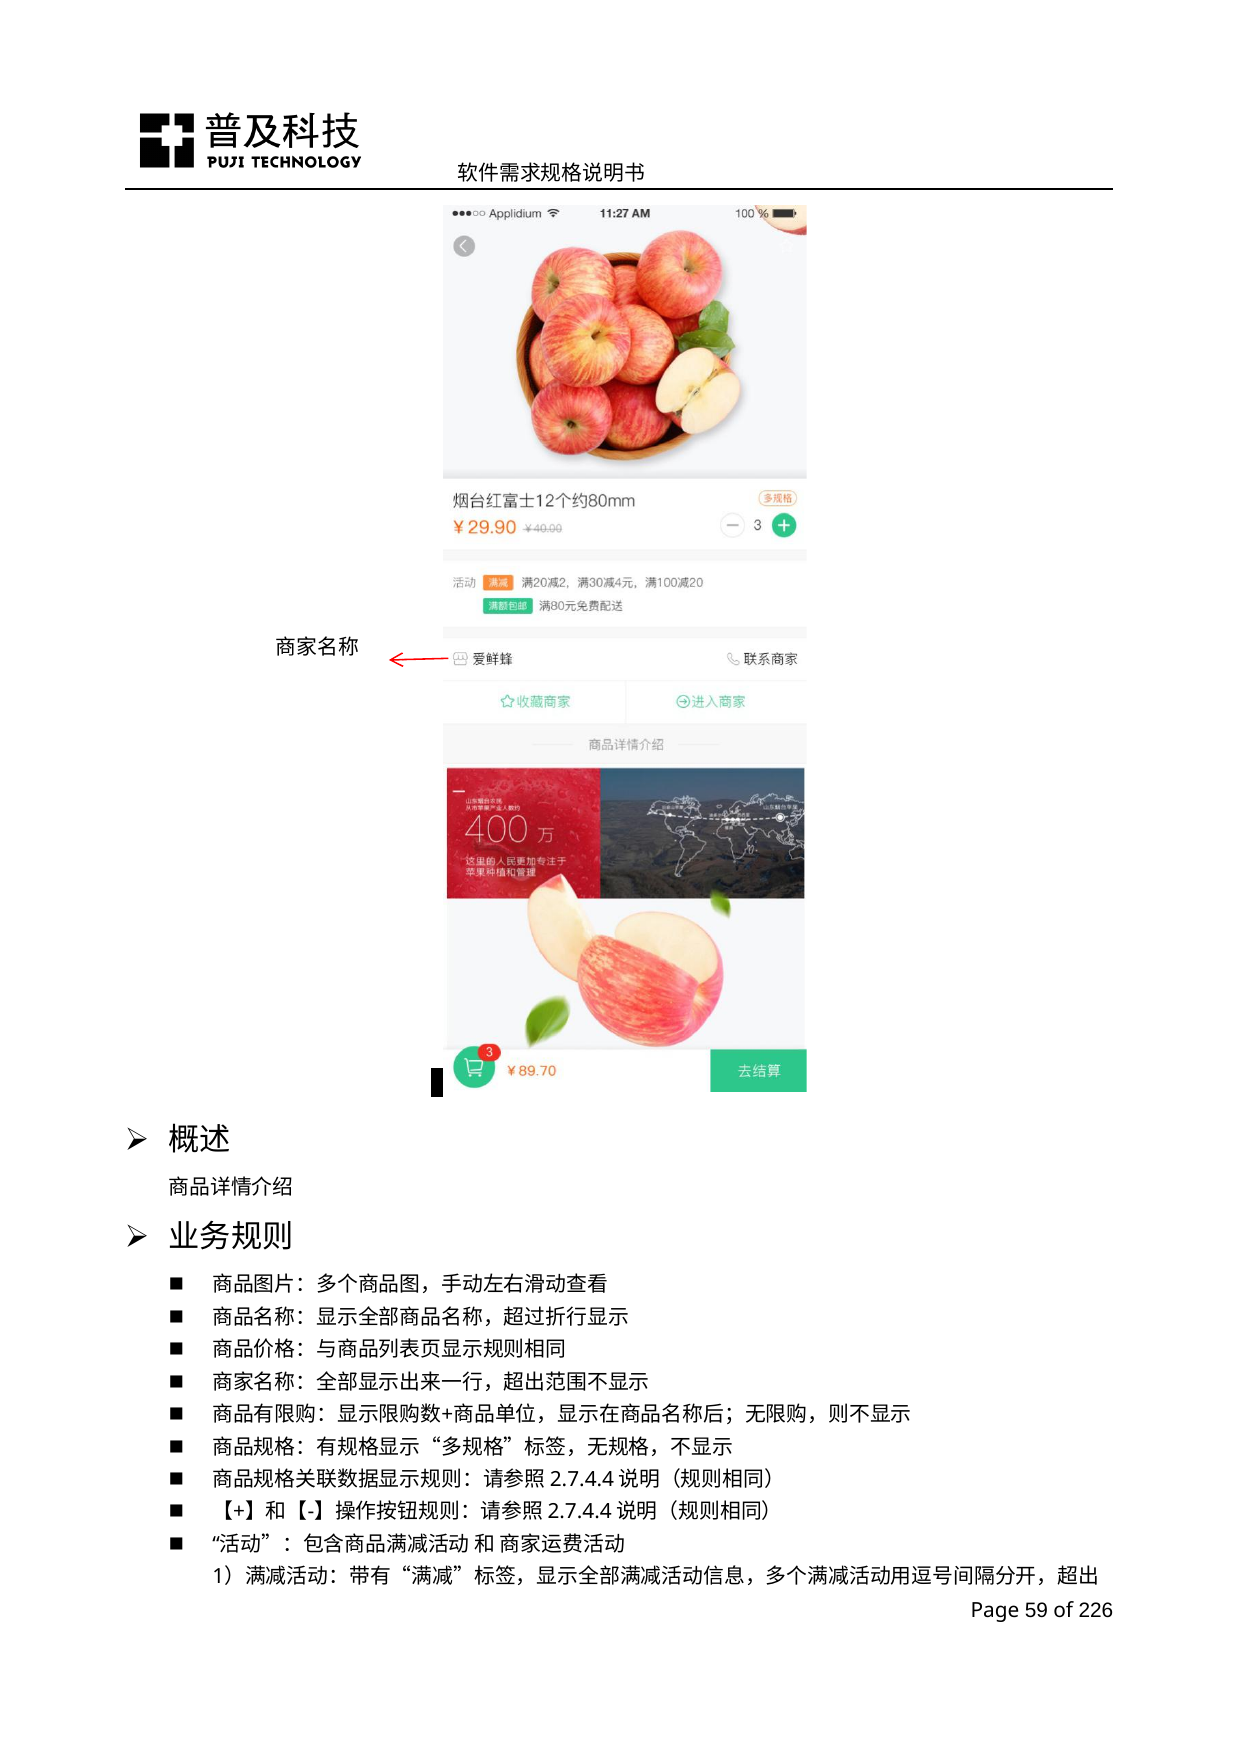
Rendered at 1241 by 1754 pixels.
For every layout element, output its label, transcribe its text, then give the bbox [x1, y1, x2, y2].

list 商品规格：有规格显示“多规格”标签，无规格，不显示 [168, 1429, 1113, 1461]
picture [443, 205, 807, 1092]
list 商品图片：多个商品图，手动左右滑动查看 [168, 1266, 1113, 1299]
list 1）满减活动：带有“满减”标签，显示全部满减活动信息，多个满减活动用逗号间隔分开，超出范围折行显示 [212, 1559, 1113, 1591]
list 商品有限购：显示限购数+商品单位，显示在商品名称后；无限购，则不显示 [168, 1396, 1113, 1429]
list “活动”：包含商品满减活动 和 商家运费活动 [168, 1526, 1113, 1559]
picture [124, 103, 365, 180]
list 商品规格关联数据显示规则：请参照2.7.4.4说明（规则相同） [168, 1461, 1113, 1494]
list 概述 [124, 1104, 1113, 1169]
list 业务规则 [124, 1201, 1113, 1266]
list 商家名称：全部显示出来一行，超出范围不显示 [168, 1364, 1113, 1396]
list 商品名称：显示全部商品名称，超过折行显示 [168, 1299, 1113, 1331]
list 商品详情介绍 [168, 1169, 1113, 1201]
list 商品价格：与商品列表页显示规则相同 [168, 1331, 1113, 1364]
list 【+】和【-】操作按钮规则：请参照2.7.4.4说明（规则相同） [168, 1494, 1113, 1526]
